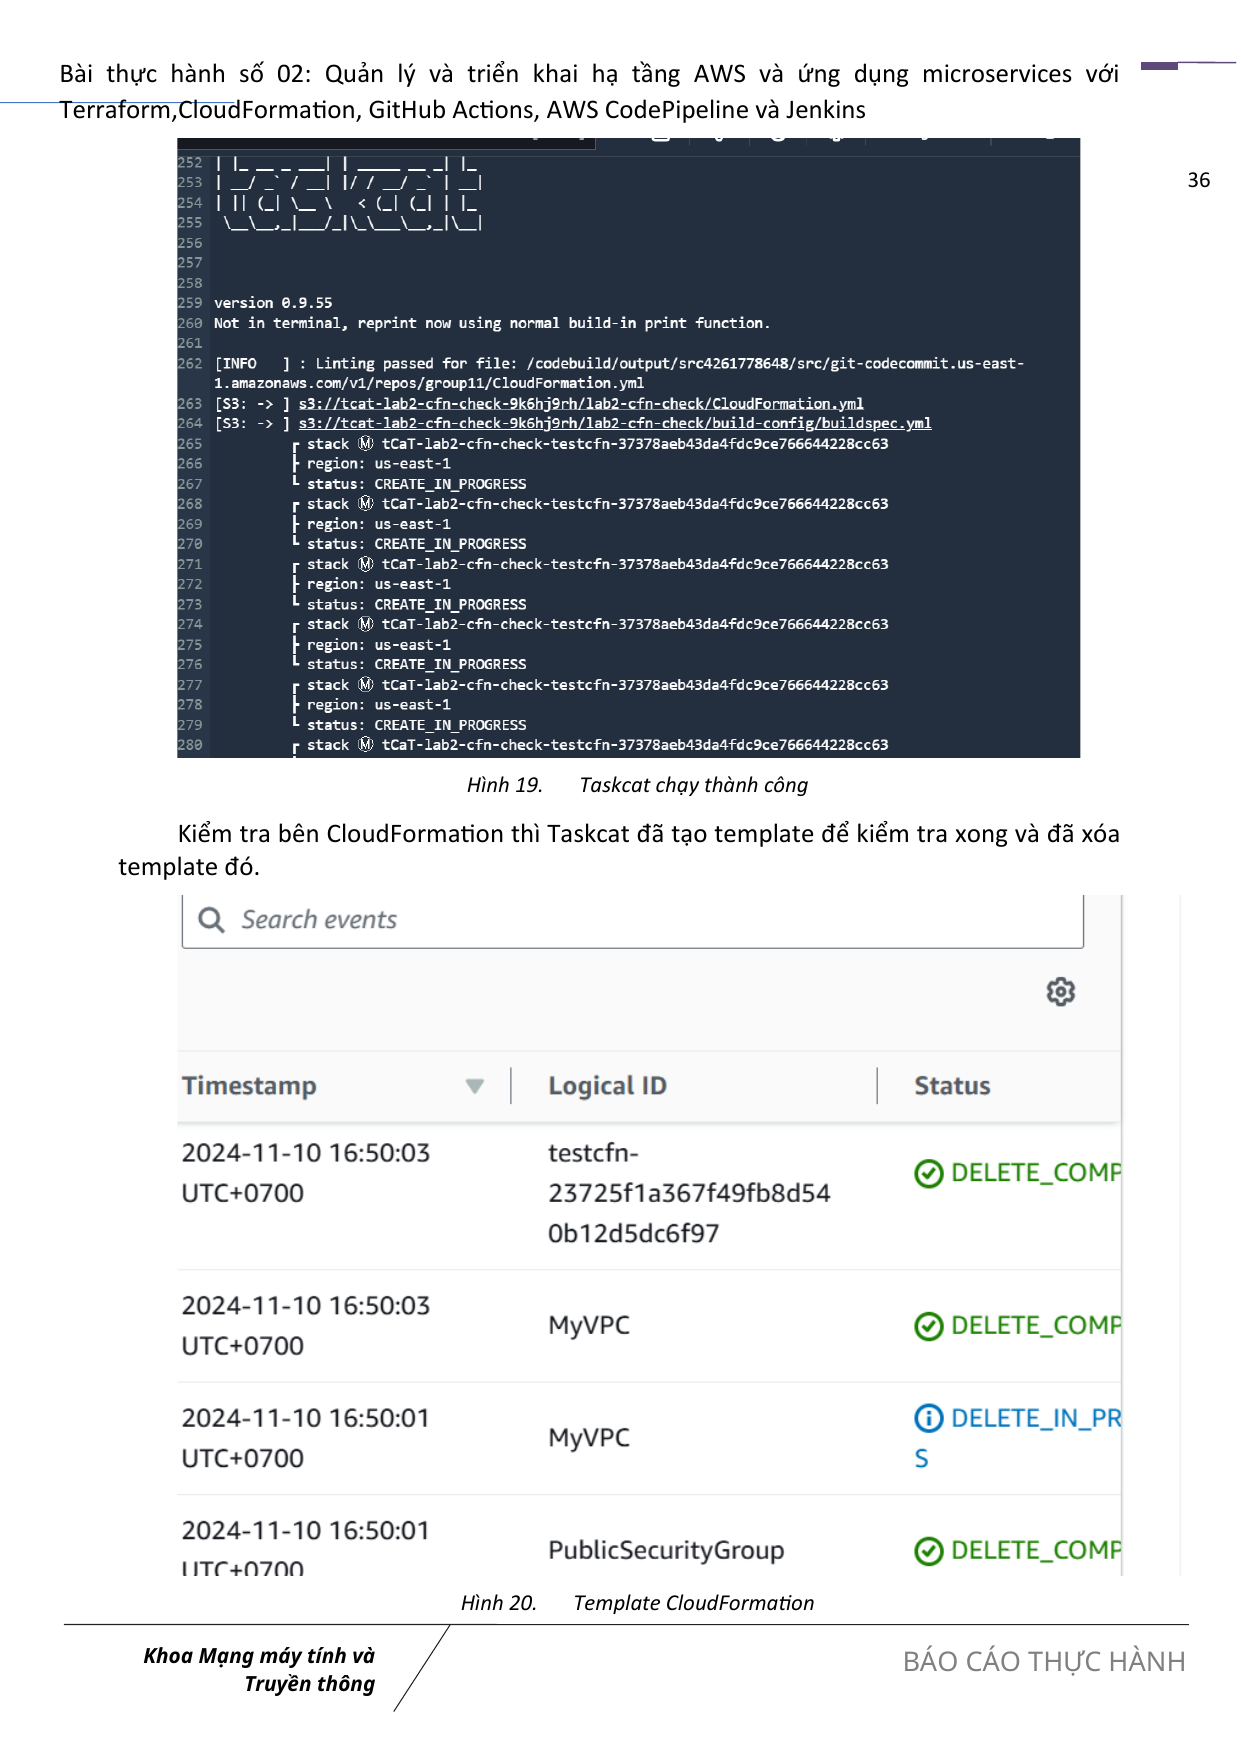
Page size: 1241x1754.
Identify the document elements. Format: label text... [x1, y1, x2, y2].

picture [177, 895, 1182, 1576]
text Taskcat chạy thành công [156, 770, 1122, 798]
text Template CloudFormation [156, 1588, 1122, 1616]
picture [177, 138, 1081, 758]
text Kiểm tra bên CloudFormation thì Taskcat đã tạo template để kiểm tra xong và đã xóa template đó. [118, 816, 1122, 882]
